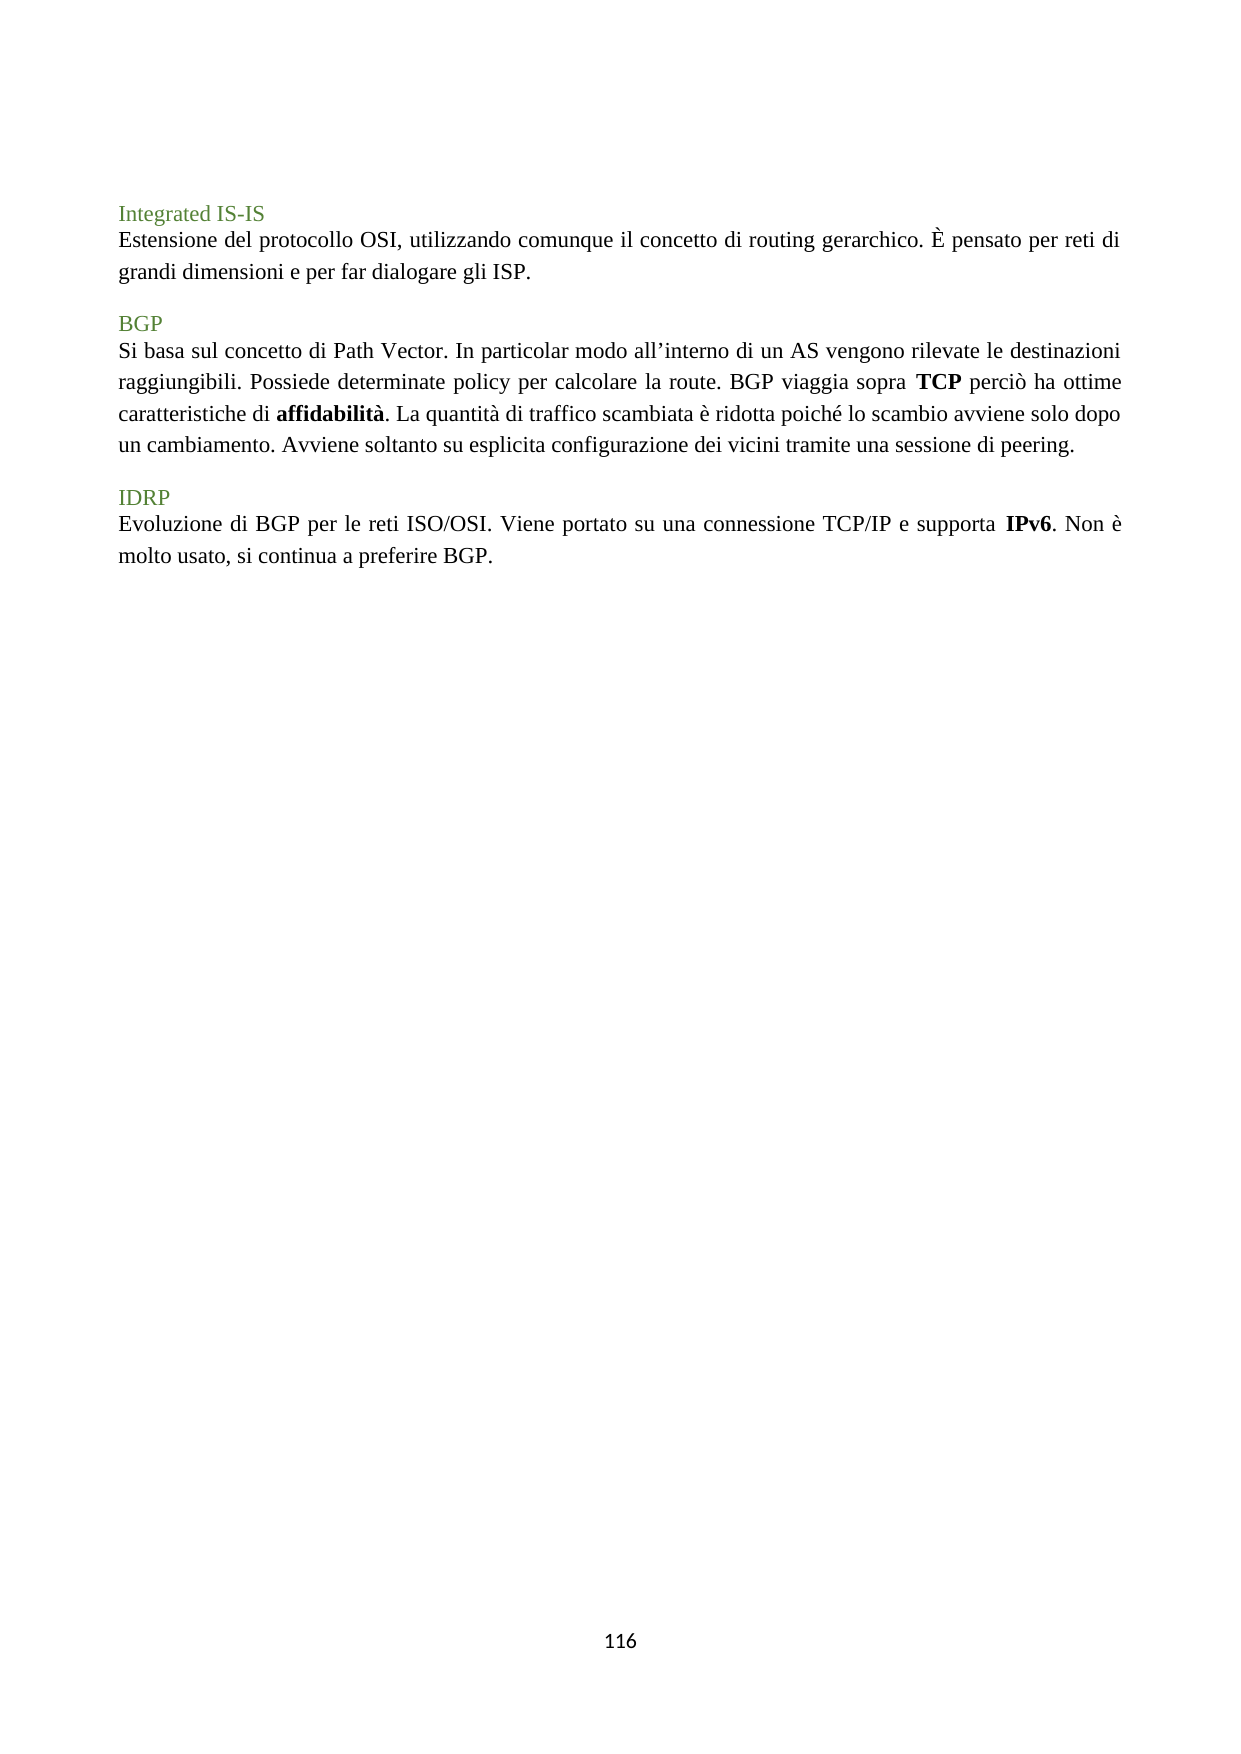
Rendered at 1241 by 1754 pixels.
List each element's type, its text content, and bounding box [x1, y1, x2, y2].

subtitle IDRP [118, 484, 1122, 510]
text Estensione del protocollo OSI, utilizzando comunque il concetto di routing gerarchico. È pensato per reti di grandi dimensioni e per far dialogare gli ISP. [118, 226, 1122, 284]
text Evoluzione di BGP per le reti ISO/OSI. Viene portato su una connessione TCP/IP e supporta IPv6. Non è molto usato, si continua a preferire BGP. [118, 510, 1122, 568]
subtitle BGP [118, 310, 1122, 337]
subtitle Integrated IS-IS [118, 200, 1122, 226]
text Si basa sul concetto di Path Vector. In particolar modo all’interno di un AS vengono rilevate le destinazioni raggiungibili. Possiede determinate policy per calcolare la route. BGP viaggia sopra TCP perciò ha ottime caratteristiche di affidabilità. La quantità di traffico scambiata è ridotta poiché lo scambio avviene solo dopo un cambiamento. Avviene soltanto su esplicita configurazione dei vicini tramite una sessione di peering. [118, 337, 1122, 458]
